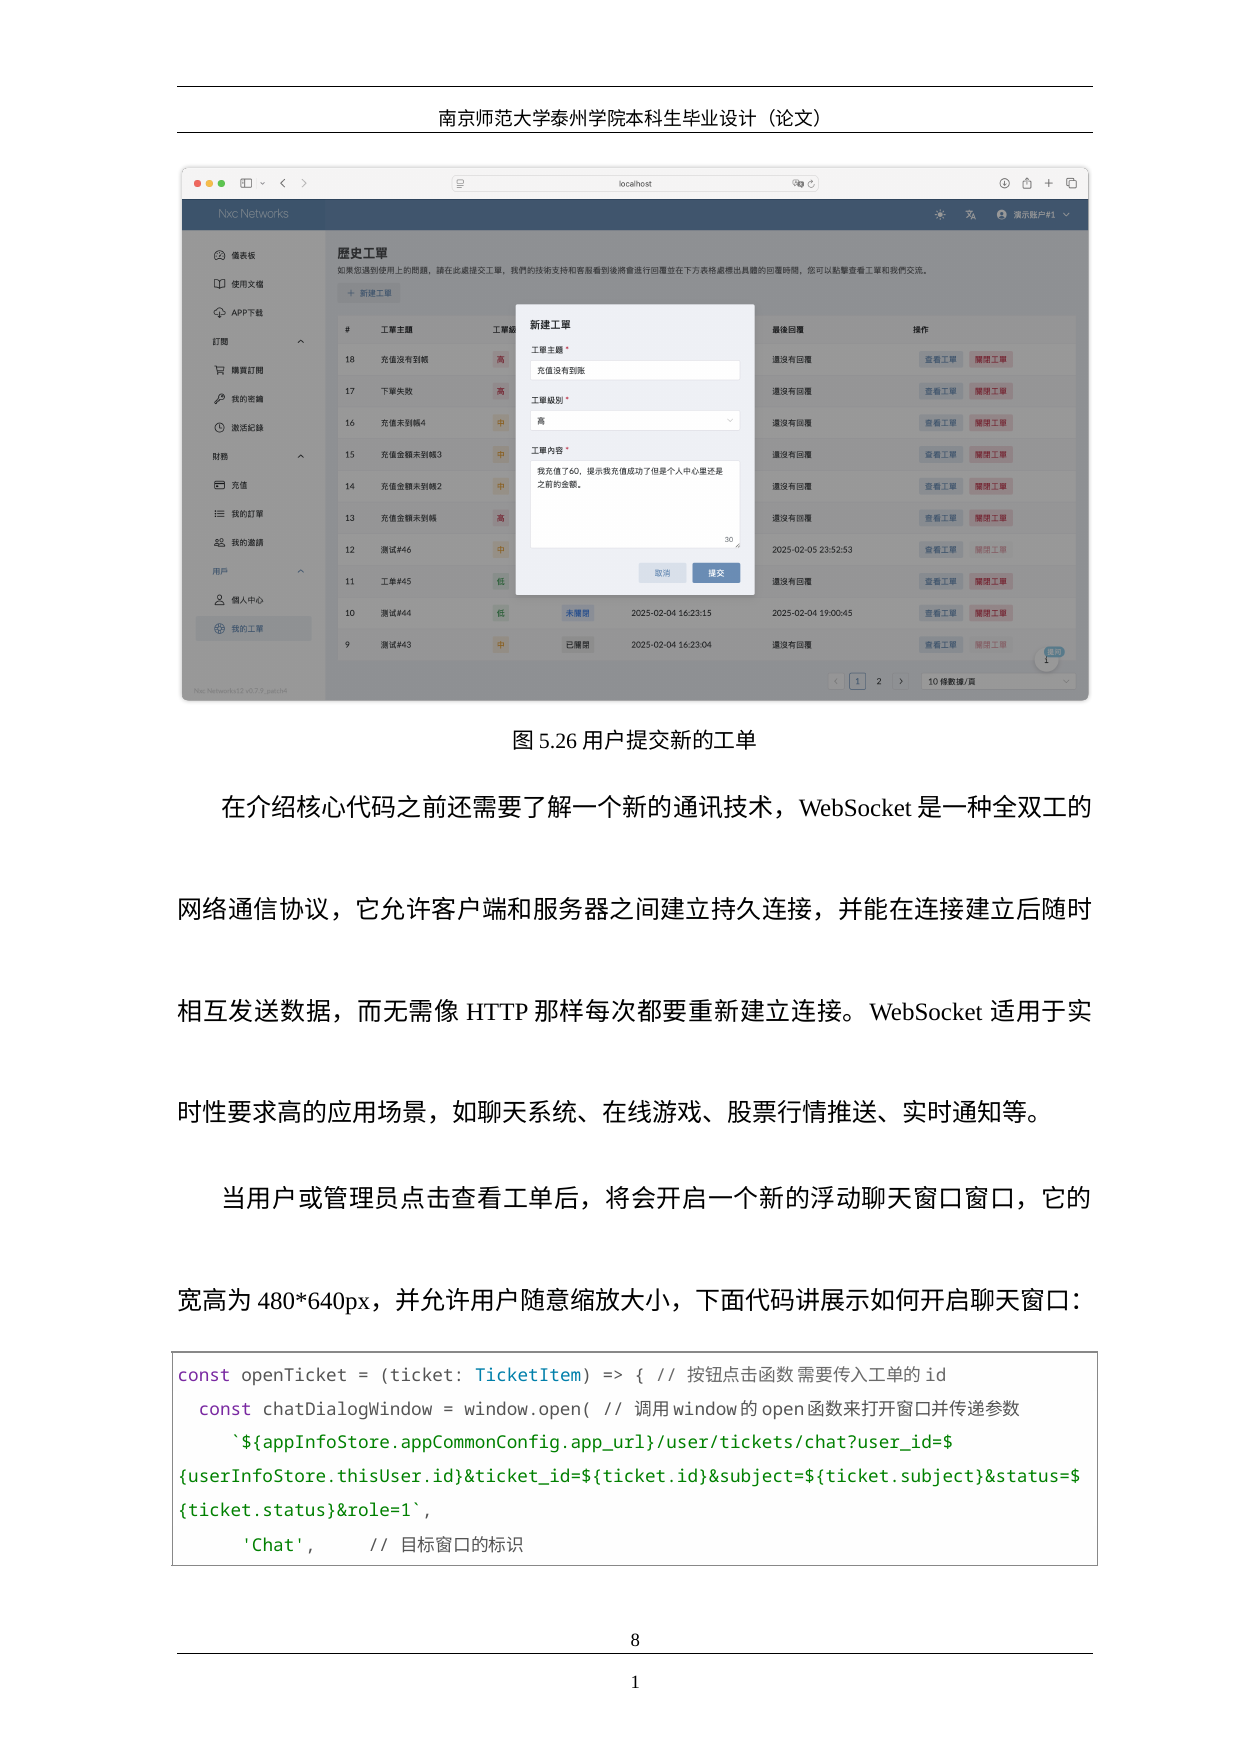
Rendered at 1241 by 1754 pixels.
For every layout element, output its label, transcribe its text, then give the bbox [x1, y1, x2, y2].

text 'Chat', // 目标窗口的标识 [173, 1521, 1097, 1565]
text `${appInfoStore.appCommonConfig.app_url}/user/tickets/chat?user_id=${userInfoStore.thisUser.id}&ticket_id=${ticket.id}&subject=${ticket.subject}&status=${ticket.status}&role=1`, [177, 1424, 1093, 1521]
text 当用户或管理员点击查看工单后，将会开启一个新的浮动聊天窗口窗口，它的宽高为480*640px，并允许用户随意缩放大小，下面代码讲展示如何开启聊天窗口： [177, 1163, 1093, 1333]
picture [177, 163, 1093, 705]
text const openTicket = (ticket: TicketItem) => { // 按钮点击函数 需要传入工单的id [173, 1353, 1097, 1391]
text 在介绍核心代码之前还需要了解一个新的通讯技术，WebSocket是一种全双工的网络通信协议，它允许客户端和服务器之间建立持久连接，并能在连接建立后随时相互发送数据，而无需像HTTP那样每次都要重新建立连接。WebSocket 适用于实时性要求高的应用场景，如聊天系统、在线游戏、股票行情推送、实时通知等。 [177, 771, 1093, 1145]
text const chatDialogWindow = window.open( // 调用window的open函数来打开窗口并传递参数 [177, 1391, 1093, 1424]
picture [540, 1368, 544, 1379]
text 图5.26 用户提交新的工单 [177, 722, 1093, 756]
